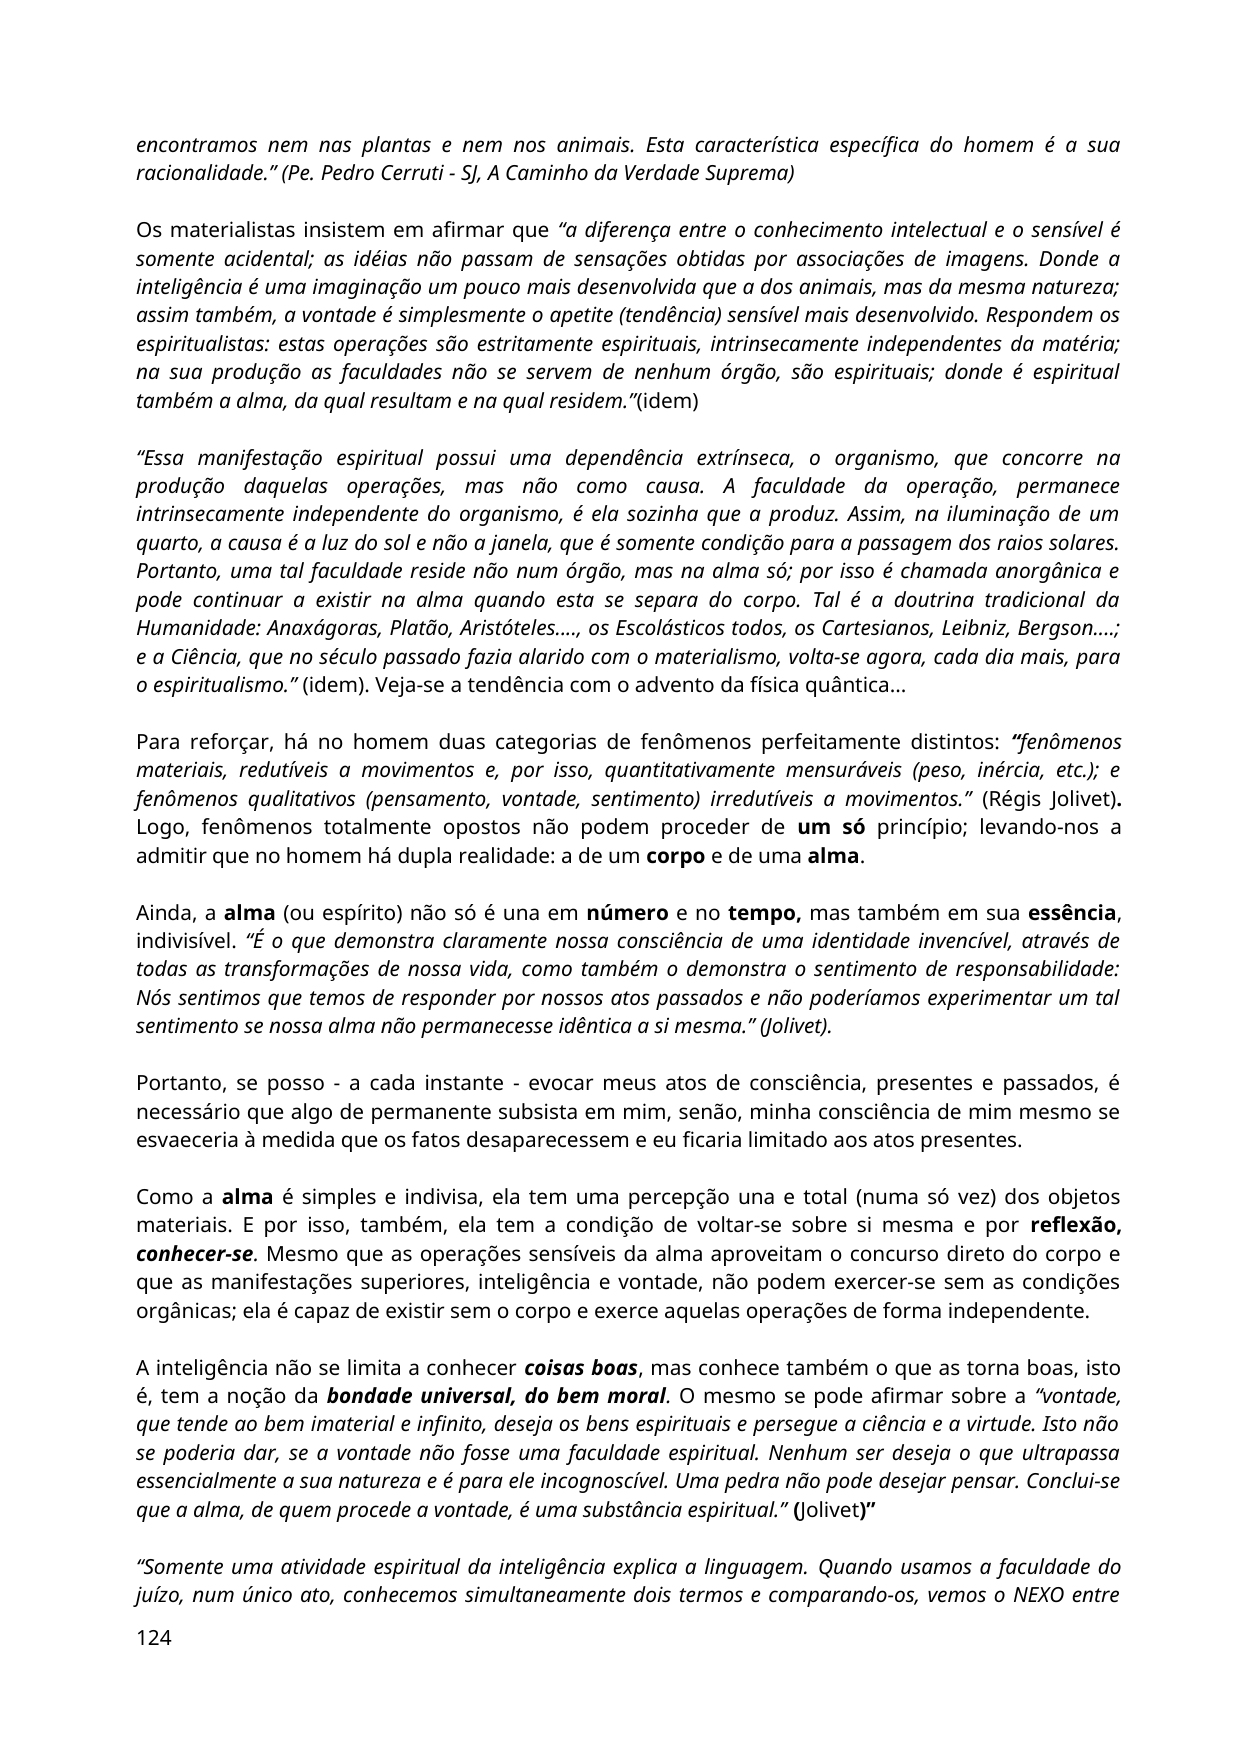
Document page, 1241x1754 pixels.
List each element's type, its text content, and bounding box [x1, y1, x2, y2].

text “Essa manifestação espiritual possui uma dependência extrínseca, o organismo, que concorre na produção daquelas operações, mas não como causa. A faculdade da operação, permanece intrinsecamente independente do organismo, é ela sozinha que a produz. Assim, na iluminação de um quarto, a causa é a luz do sol e não a janela, que é somente condição para a passagem dos raios solares. Portanto, uma tal faculdade reside não num órgão, mas na alma só; por isso é chamada anorgânica e pode continuar a existir na alma quando esta se separa do corpo. Tal é a doutrina tradicional da Humanidade: Anaxágoras, Platão, Aristóteles...., os Escolásticos todos, os Cartesianos, Leibniz, Bergson....; e a Ciência, que no século passado fazia alarido com o materialismo, volta-se agora, cada dia mais, para o espiritualismo.” (idem). Veja-se a tendência com o advento da física quântica... [136, 443, 1122, 699]
text A inteligência não se limita a conhecer coisas boas, mas conhece também o que as torna boas, isto é, tem a noção da bondade universal, do bem moral. O mesmo se pode afirmar sobre a “vontade, que tende ao bem imaterial e infinito, deseja os bens espirituais e persegue a ciência e a virtude. Isto não se poderia dar, se a vontade não fosse uma faculdade espiritual. Nenhum ser deseja o que ultrapassa essencialmente a sua natureza e é para ele incognoscível. Uma pedra não pode desejar pensar. Conclui-se que a alma, de quem procede a vontade, é uma substância espiritual.” (Jolivet)” [136, 1353, 1122, 1523]
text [136, 1552, 1122, 1609]
text Portanto, se posso - a cada instante - evocar meus atos de consciência, presentes e passados, é necessário que algo de permanente subsista em mim, senão, minha consciência de mim mesmo se esvaeceria à medida que os fatos desaparecessem e eu ficaria limitado aos atos presentes. [136, 1068, 1122, 1154]
text Para reforçar, há no homem duas categorias de fenômenos perfeitamente distintos: “fenômenos materiais, redutíveis a movimentos e, por isso, quantitativamente mensuráveis (peso, inércia, etc.); e fenômenos qualitativos (pensamento, vontade, sentimento) irredutíveis a movimentos.” (Régis Jolivet). Logo, fenômenos totalmente opostos não podem proceder de um só princípio; levando-nos a admitir que no homem há dupla realidade: a de um corpo e de uma alma. [136, 727, 1122, 869]
text Ainda, a alma (ou espírito) não só é una em número e no tempo, mas também em sua essência, indivisível. “É o que demonstra claramente nossa consciência de uma identidade invencível, através de todas as transformações de nossa vida, como também o demonstra o sentimento de responsabilidade: Nós sentimos que temos de responder por nossos atos passados e não poderíamos experimentar um tal sentimento se nossa alma não permanecesse idêntica a si mesma.” (Jolivet). [136, 898, 1122, 1040]
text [136, 130, 1122, 187]
text Como a alma é simples e indivisa, ela tem uma percepção una e total (numa só vez) dos objetos materiais. E por isso, também, ela tem a condição de voltar-se sobre si mesma e por reflexão, conhecer-se. Mesmo que as operações sensíveis da alma aproveitam o concurso direto do corpo e que as manifestações superiores, inteligência e vontade, não podem exercer-se sem as condições orgânicas; ela é capaz de existir sem o corpo e exerce aquelas operações de forma independente. [136, 1182, 1122, 1324]
text Os materialistas insistem em afirmar que “a diferença entre o conhecimento intelectual e o sensível é somente acidental; as idéias não passam de sensações obtidas por associações de imagens. Donde a inteligência é uma imaginação um pouco mais desenvolvida que a dos animais, mas da mesma natureza; assim também, a vontade é simplesmente o apetite (tendência) sensível mais desenvolvido. Respondem os espiritualistas: estas operações são estritamente espirituais, intrinsecamente independentes da matéria; na sua produção as faculdades não se servem de nenhum órgão, são espirituais; donde é espiritual também a alma, da qual resultam e na qual residem.”(idem) [136, 215, 1122, 414]
